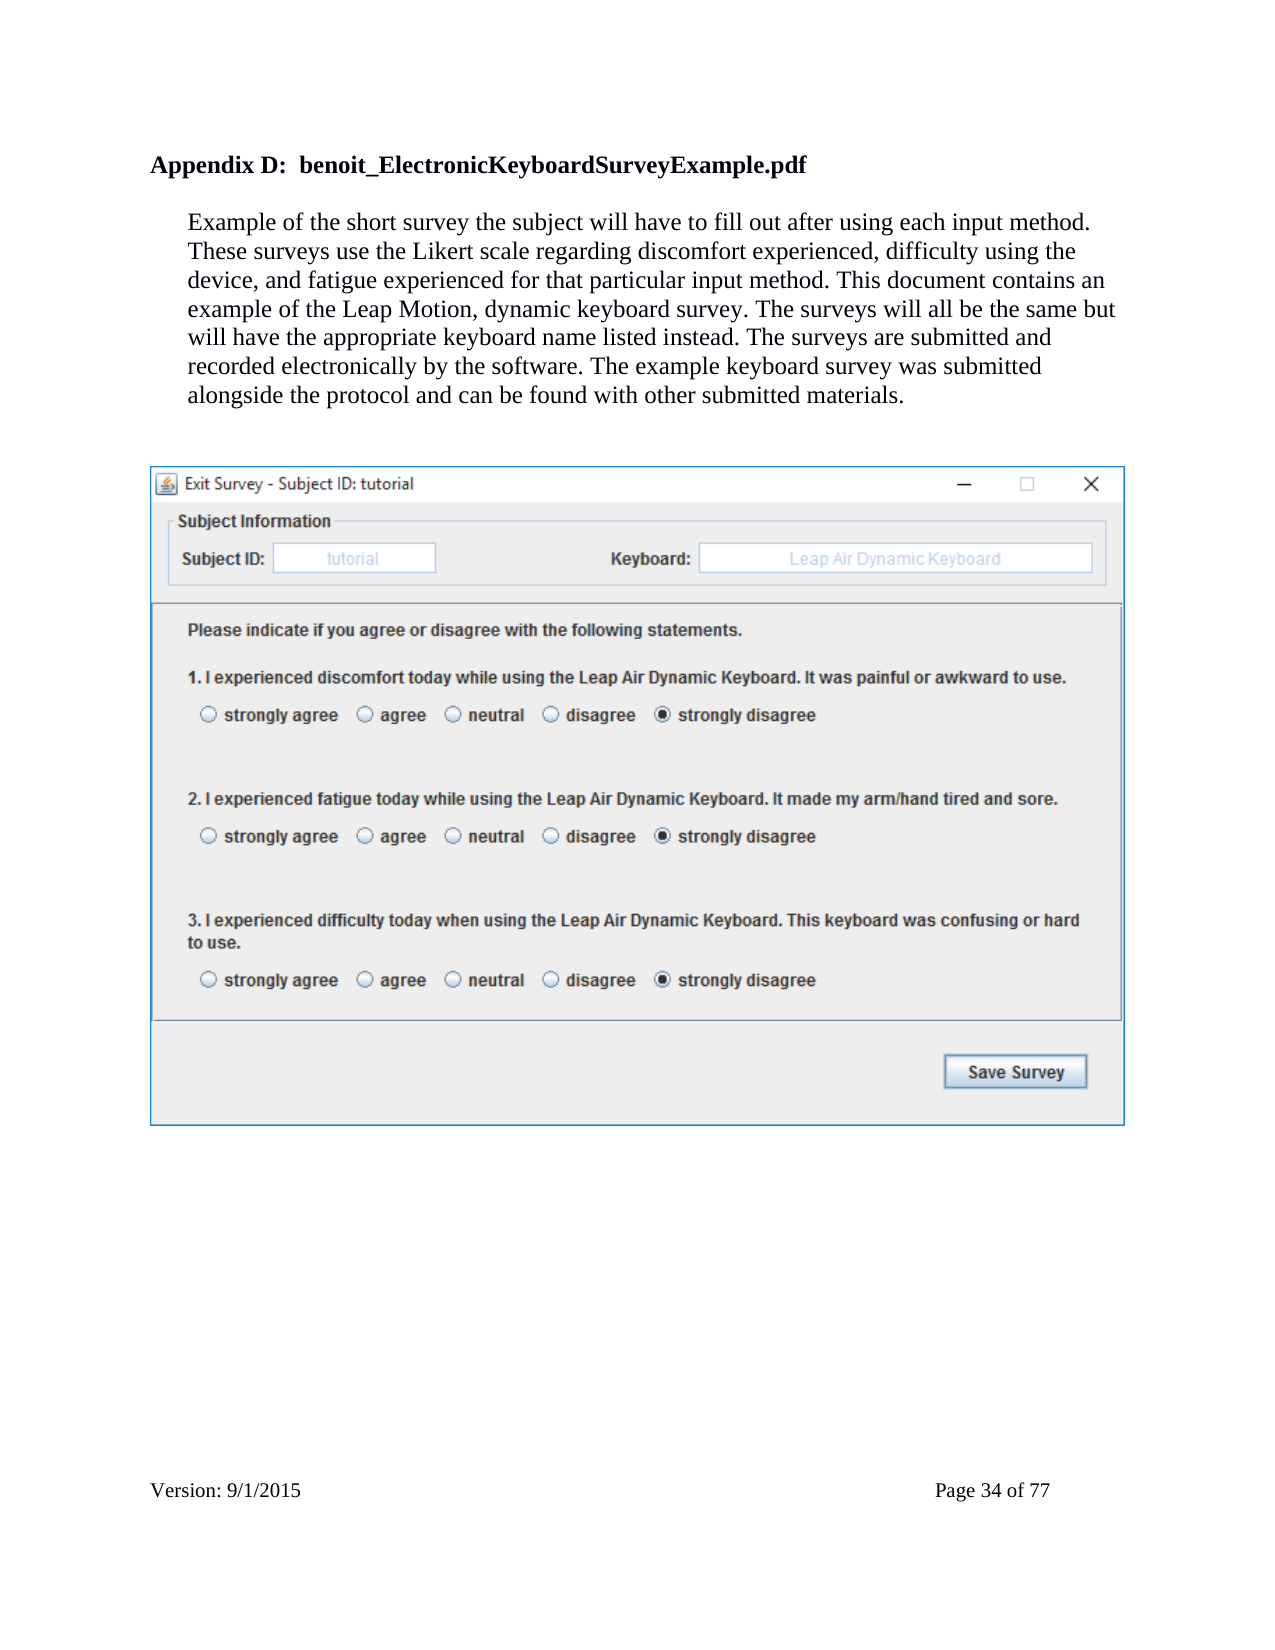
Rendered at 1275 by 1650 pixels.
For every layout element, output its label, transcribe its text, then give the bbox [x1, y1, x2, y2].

text Example of the short survey the subject will have to fill out after using each input method. These surveys use the Likert scale regarding discomfort experienced, difficulty using the device, and fatigue experienced for that particular input method. This document contains an example of the Leap Motion, dynamic keyboard survey. The surveys will all be the same but will have the appropriate keyboard name listed instead. The surveys are submitted and recorded electronically by the software. The example keyboard survey was submitted alongside the protocol and can be found with other submitted materials. [187, 207, 1125, 409]
text Appendix D: benoit_ElectronicKeyboardSurveyExample.pdf [150, 150, 1125, 179]
picture [150, 466, 1125, 1126]
